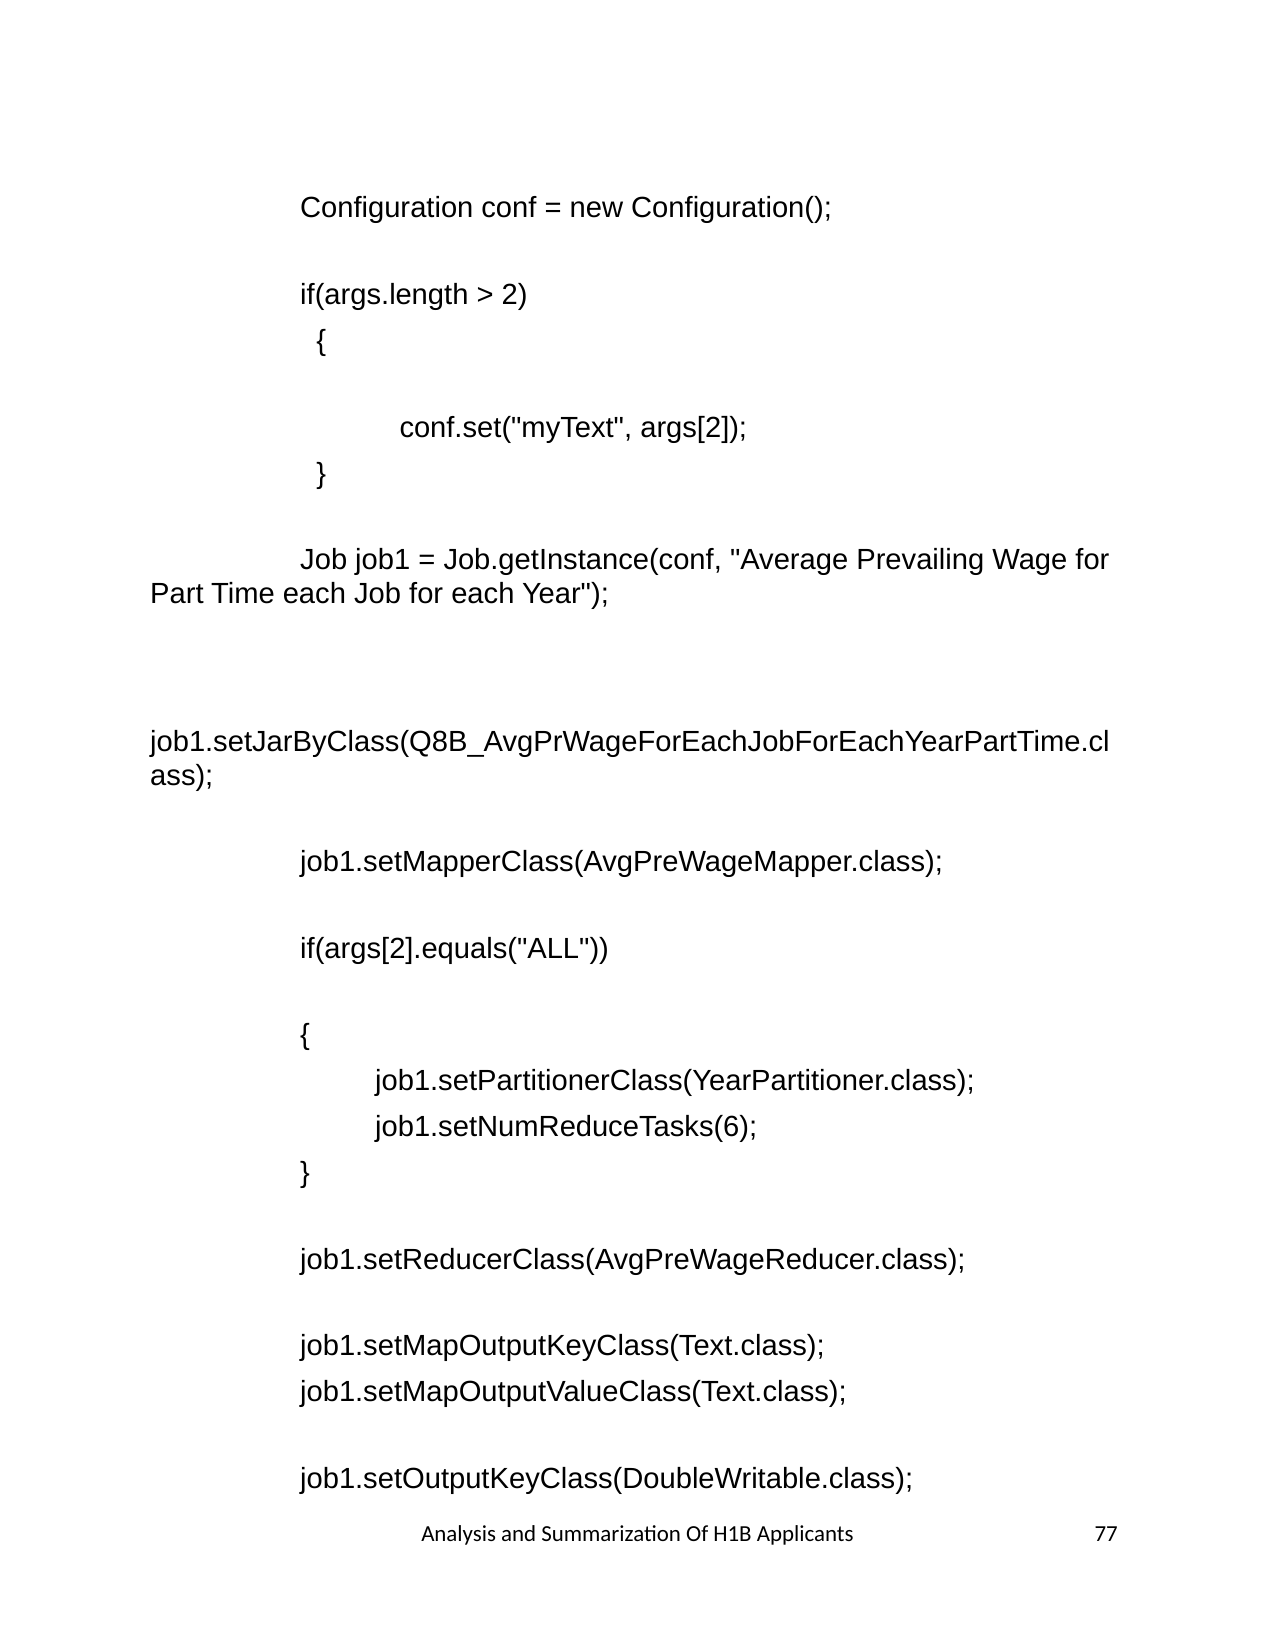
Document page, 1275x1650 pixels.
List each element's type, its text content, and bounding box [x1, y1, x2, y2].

text { [150, 323, 1117, 357]
text job1.setNumReduceTasks(6); [150, 1109, 1117, 1143]
text if(args.length > 2) [150, 277, 1117, 311]
text job1.setReducerClass(AvgPreWageReducer.class); [150, 1242, 1117, 1275]
text job1.setPartitionerClass(YearPartitioner.class); [150, 1063, 1117, 1097]
text } [150, 1155, 1117, 1189]
text Configuration conf = new Configuration(); [150, 191, 1117, 224]
text job1.setJarByClass(Q8B_AvgPrWageForEachJobForEachYearPartTime.class); [150, 662, 1117, 791]
text { [150, 1017, 1117, 1051]
text job1.setOutputKeyClass(DoubleWritable.class); [150, 1461, 1117, 1494]
text } [150, 456, 1117, 489]
text if(args[2].equals("ALL")) [150, 931, 1117, 964]
text Job job1 = Job.getInstance(conf, "Average Prevailing Wage for Part Time each Job for each Year"); [150, 542, 1117, 609]
text conf.set("myText", args[2]); [150, 410, 1117, 443]
text job1.setMapOutputValueClass(Text.class); [150, 1374, 1117, 1408]
text job1.setMapOutputKeyClass(Text.class); [150, 1328, 1117, 1362]
text job1.setMapperClass(AvgPreWageMapper.class); [150, 844, 1117, 878]
